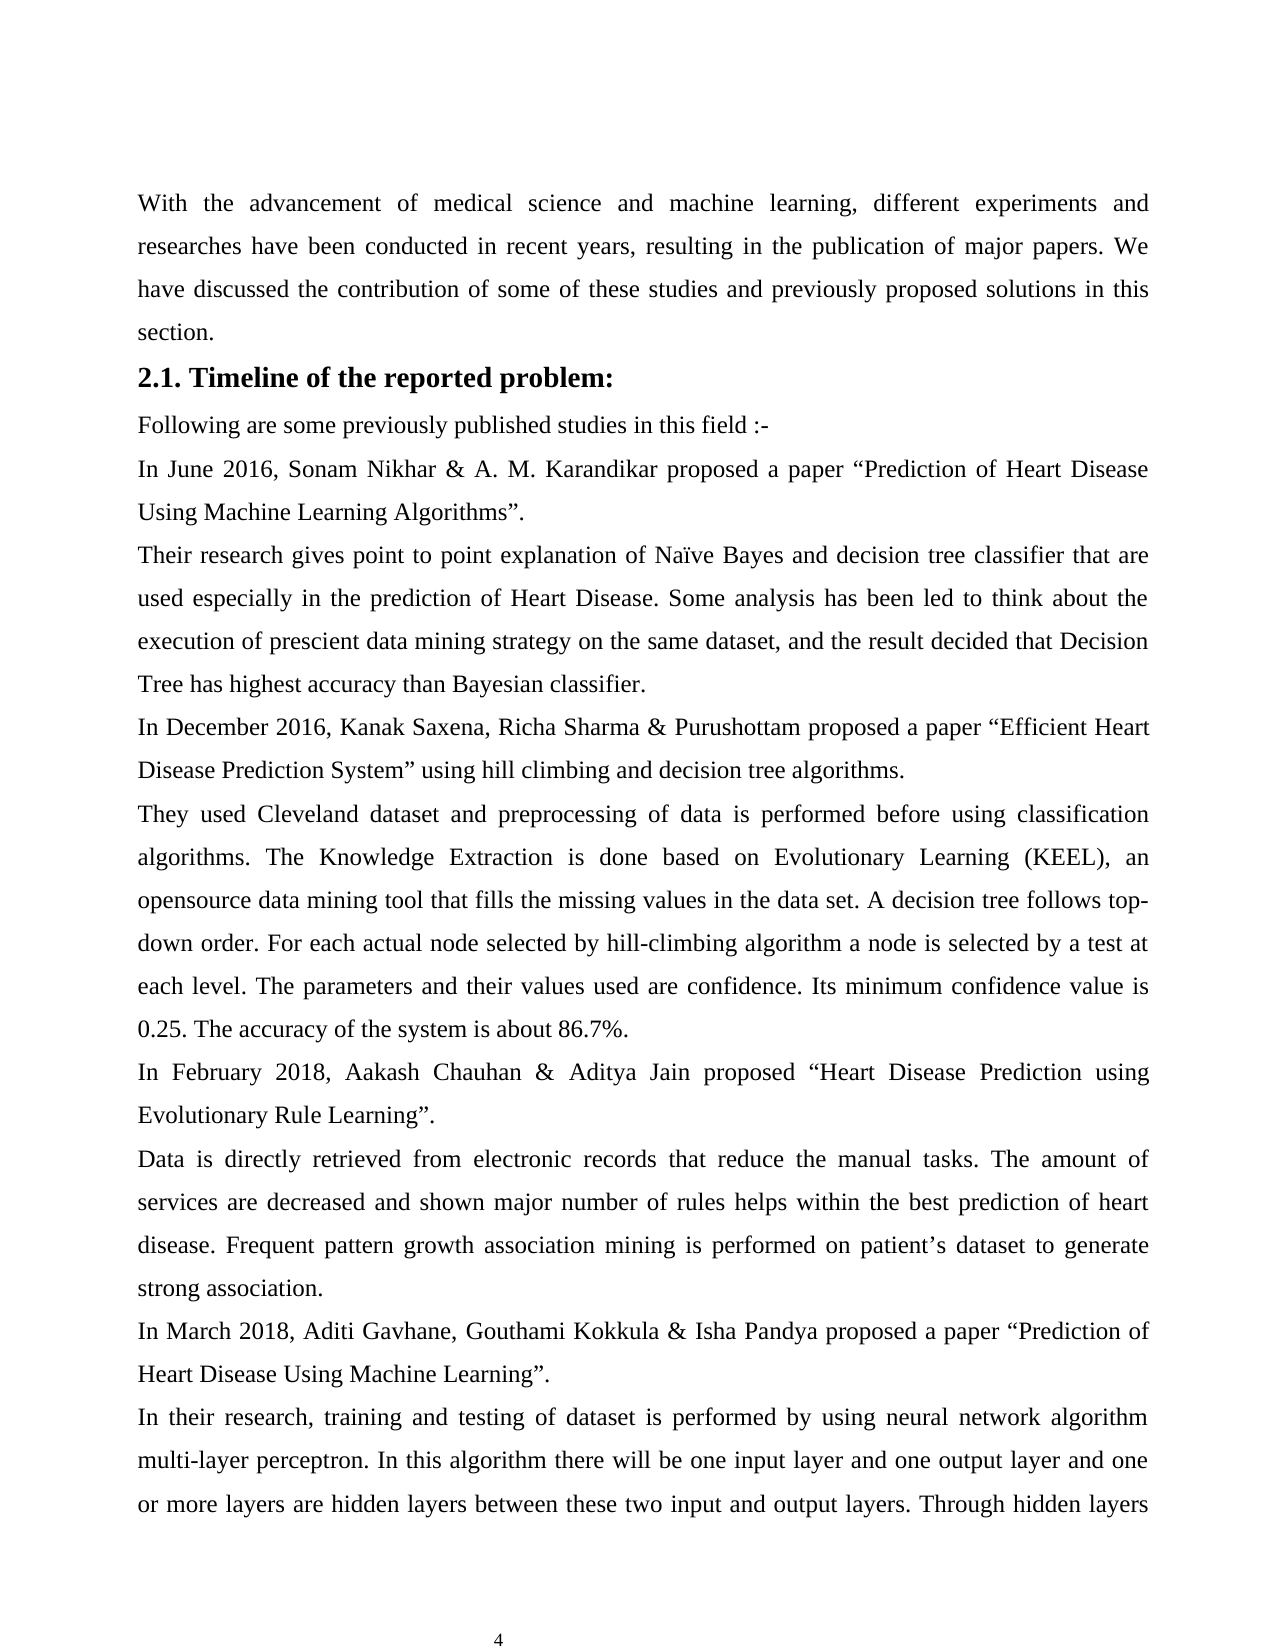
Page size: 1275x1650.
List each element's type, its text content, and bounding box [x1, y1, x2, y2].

text In December 2016, Kanak Saxena, Richa Sharma & Purushottam proposed a paper “Efficient Heart Disease Prediction System” using hill climbing and decision tree algorithms. [137, 712, 1150, 784]
text 2.1. Timeline of the reported problem: [137, 360, 1150, 394]
text Their research gives point to point explanation of Naïve Bayes and decision tree classifier that are used especially in the prediction of Heart Disease. Some analysis has been led to think about the execution of prescient data mining strategy on the same dataset, and the result decided that Decision Tree has highest accuracy than Bayesian classifier. [137, 540, 1150, 698]
text With the advancement of medical science and machine learning, different experiments and researches have been conducted in recent years, resulting in the publication of major papers. We have discussed the contribution of some of these studies and previously proposed solutions in this section. [137, 188, 1150, 346]
text Data is directly retrieved from electronic records that reduce the manual tasks. The amount of services are decreased and shown major number of rules helps within the best prediction of heart disease. Frequent pattern growth association mining is performed on patient’s dataset to generate strong association. [137, 1144, 1150, 1302]
text In June 2016, Sonam Nikhar & A. M. Karandikar proposed a paper “Prediction of Heart Disease Using Machine Learning Algorithms”. [137, 454, 1150, 526]
text In February 2018, Aakash Chauhan & Aditya Jain proposed “Heart Disease Prediction using Evolutionary Rule Learning”. [137, 1057, 1150, 1129]
list In March 2018, Aditi Gavhane, Gouthami Kokkula & Isha Pandya proposed a paper “Prediction of Heart Disease Using Machine Learning”. [137, 1316, 1150, 1388]
text They used Cleveland dataset and preprocessing of data is performed before using classification algorithms. The Knowledge Extraction is done based on Evolutionary Learning (KEEL), an opensource data mining tool that fills the missing values in the data set. A decision tree follows top-down order. For each actual node selected by hill-climbing algorithm a node is selected by a test at each level. The parameters and their values used are confidence. Its minimum confidence value is 0.25. The accuracy of the system is about 86.7%. [137, 799, 1150, 1043]
text Following are some previously published studies in this field :- [137, 411, 1150, 439]
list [137, 1402, 1150, 1517]
